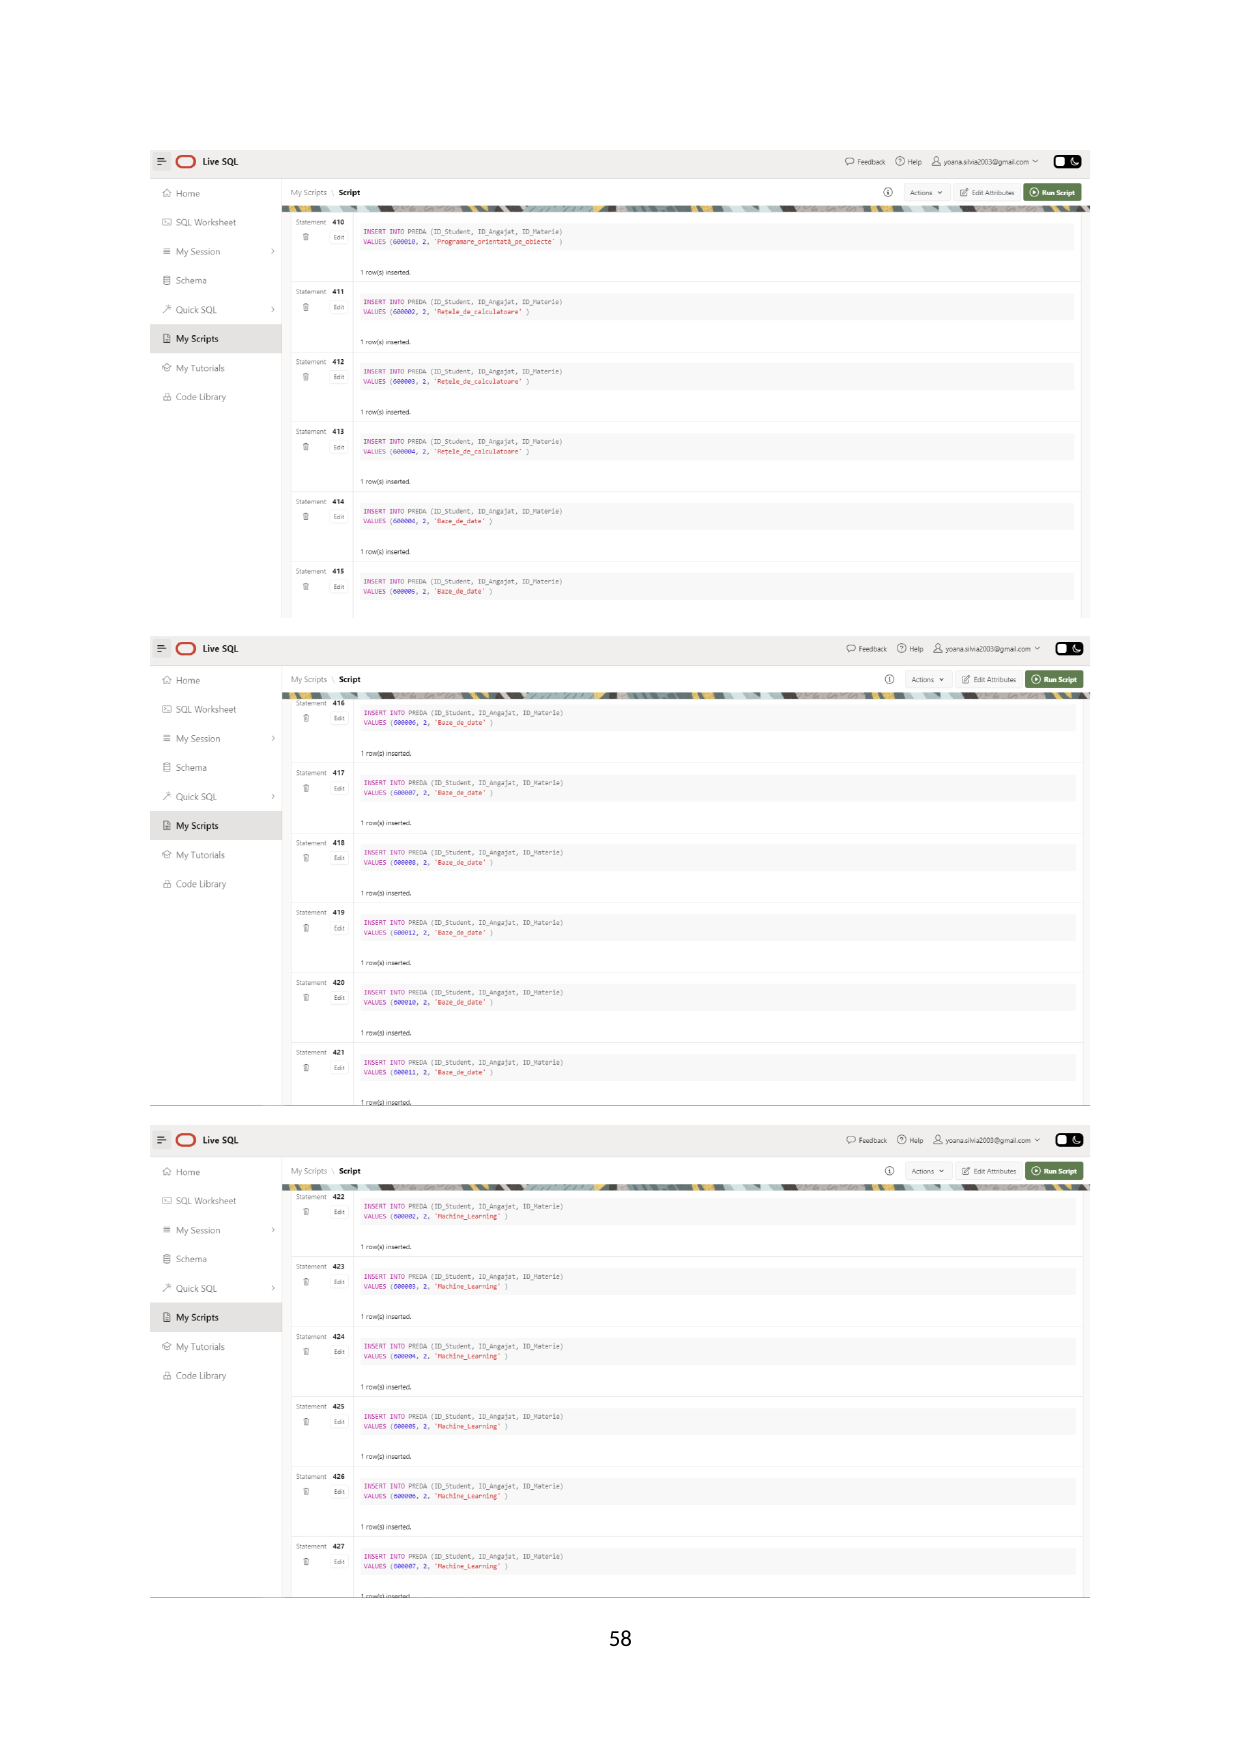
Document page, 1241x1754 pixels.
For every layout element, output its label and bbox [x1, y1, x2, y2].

picture [150, 636, 1091, 1106]
picture [150, 150, 1091, 618]
picture [150, 1125, 1091, 1598]
